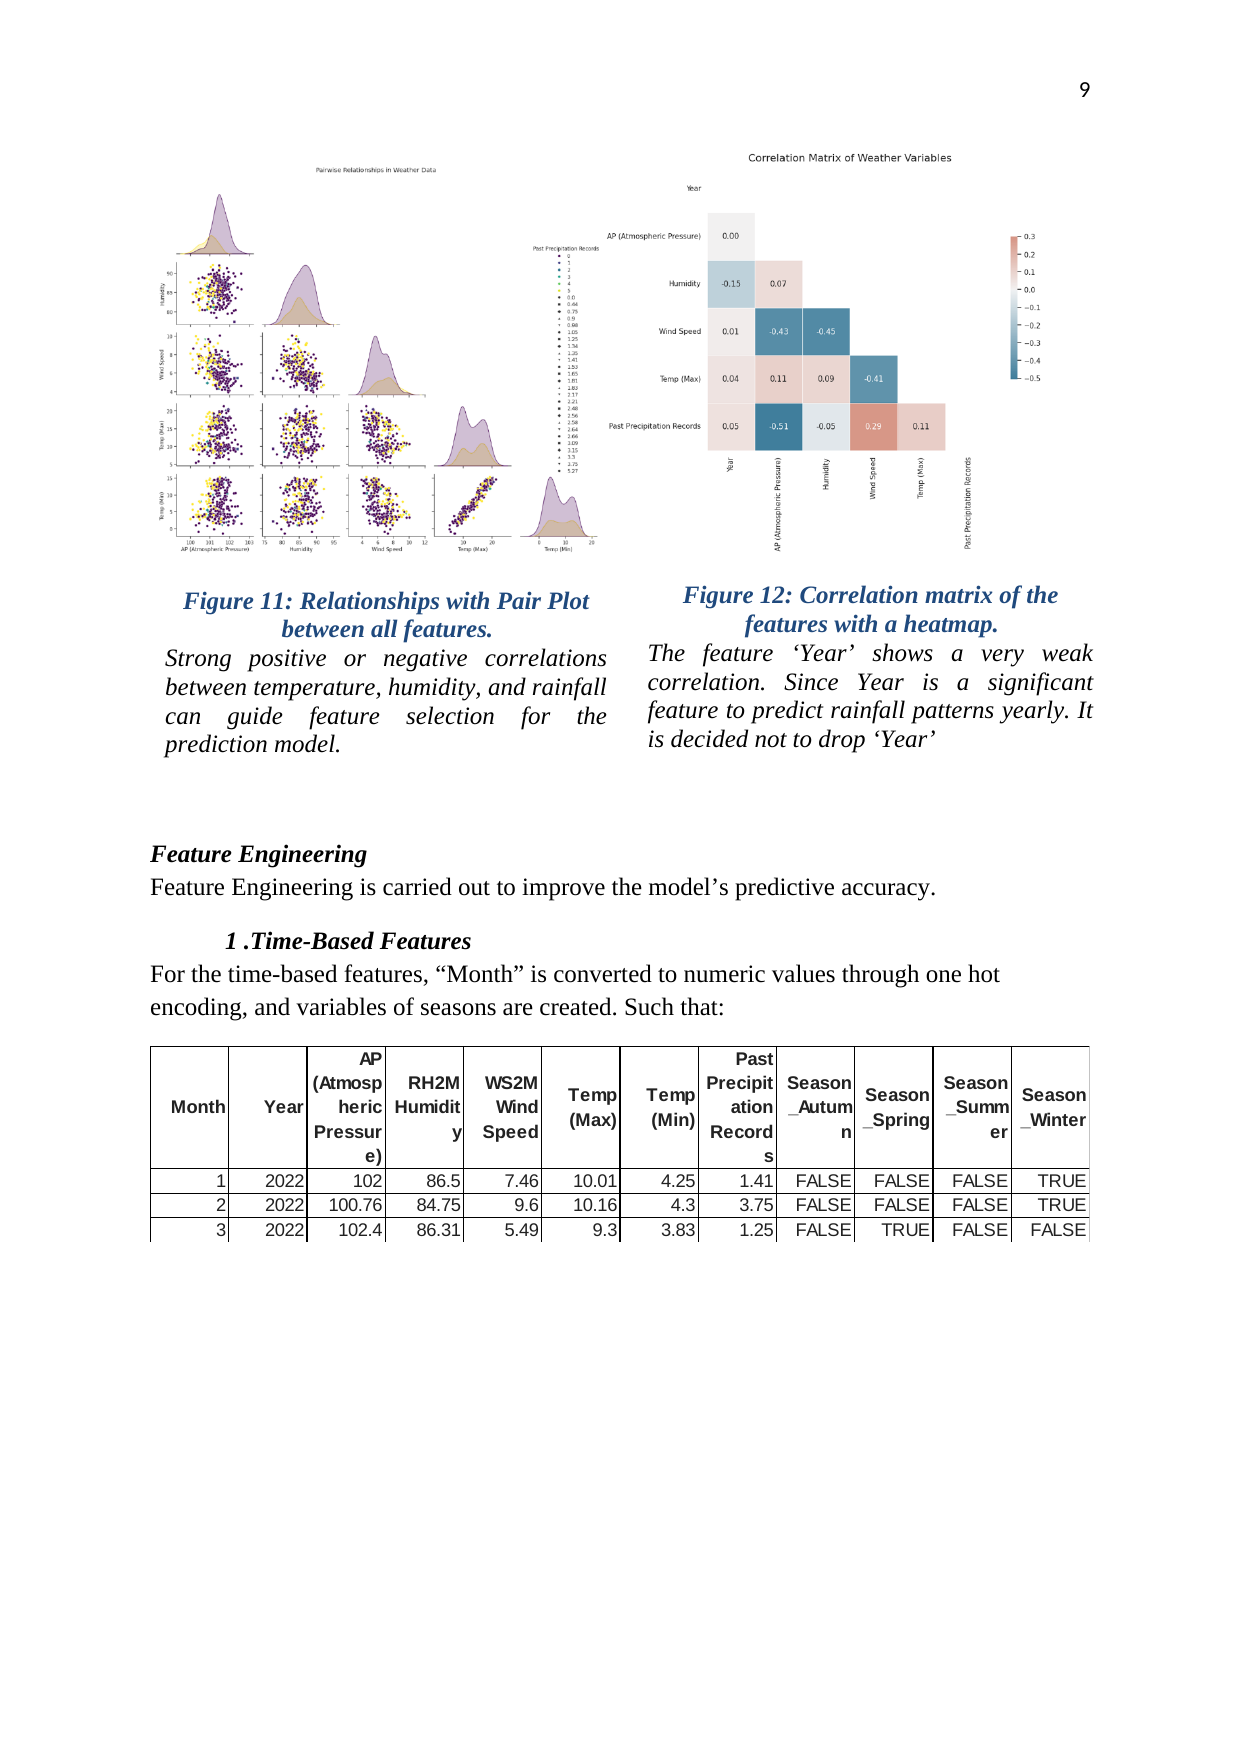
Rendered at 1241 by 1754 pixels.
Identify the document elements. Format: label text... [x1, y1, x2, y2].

subtitle Feature Engineering [150, 839, 1090, 868]
subtitle 1 .Time-Based Features [225, 926, 1090, 955]
text Feature Engineering is carried out to improve the model’s predictive accuracy. [150, 872, 1090, 901]
text For the time-based features, “Month” is converted to numeric values through one hot encoding, and variables of seasons are created. Such that: [150, 959, 1090, 1021]
picture [156, 150, 1044, 555]
